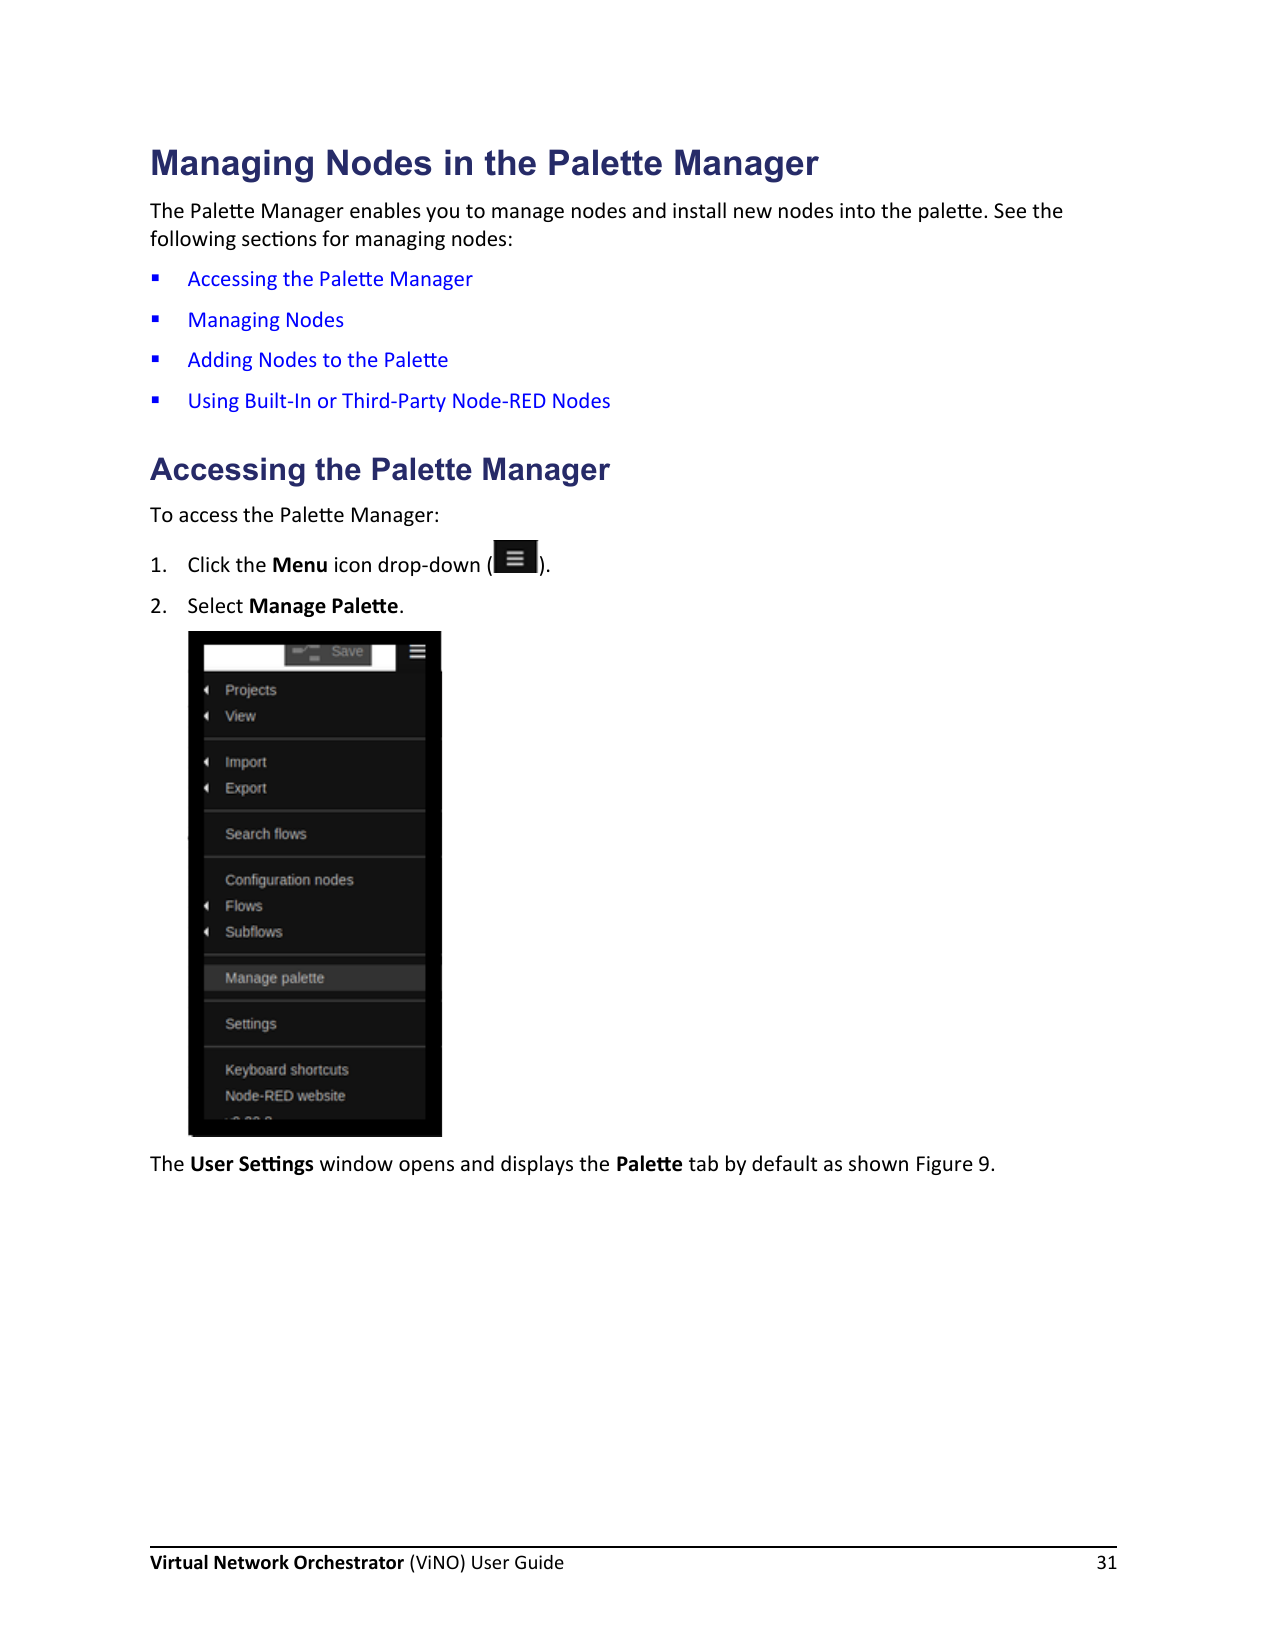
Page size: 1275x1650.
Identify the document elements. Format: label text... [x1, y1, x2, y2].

subtitle Accessing the Palette Manager [150, 451, 1155, 487]
picture [187, 631, 443, 1137]
text To access the Palette Manager: [150, 500, 1155, 528]
list Select Manage Palette. [150, 591, 1155, 619]
list Accessing the Palette Manager [150, 264, 1155, 292]
list Managing Nodes [150, 305, 1155, 333]
text The User Settings window opens and displays the Palette tab by default as shown Figure 9. [150, 1149, 1155, 1177]
list Click the Menu icon drop-down (). [150, 540, 1155, 578]
subtitle Managing Nodes in the Palette Manager [150, 142, 1155, 183]
text The Palette Manager enables you to manage nodes and install new nodes into the palette. See the following sections for managing nodes: [150, 196, 1155, 252]
list Using Built-In or Third-Party Node-RED Nodes [150, 386, 1155, 414]
list Adding Nodes to the Palette [150, 345, 1155, 373]
picture [493, 540, 539, 573]
